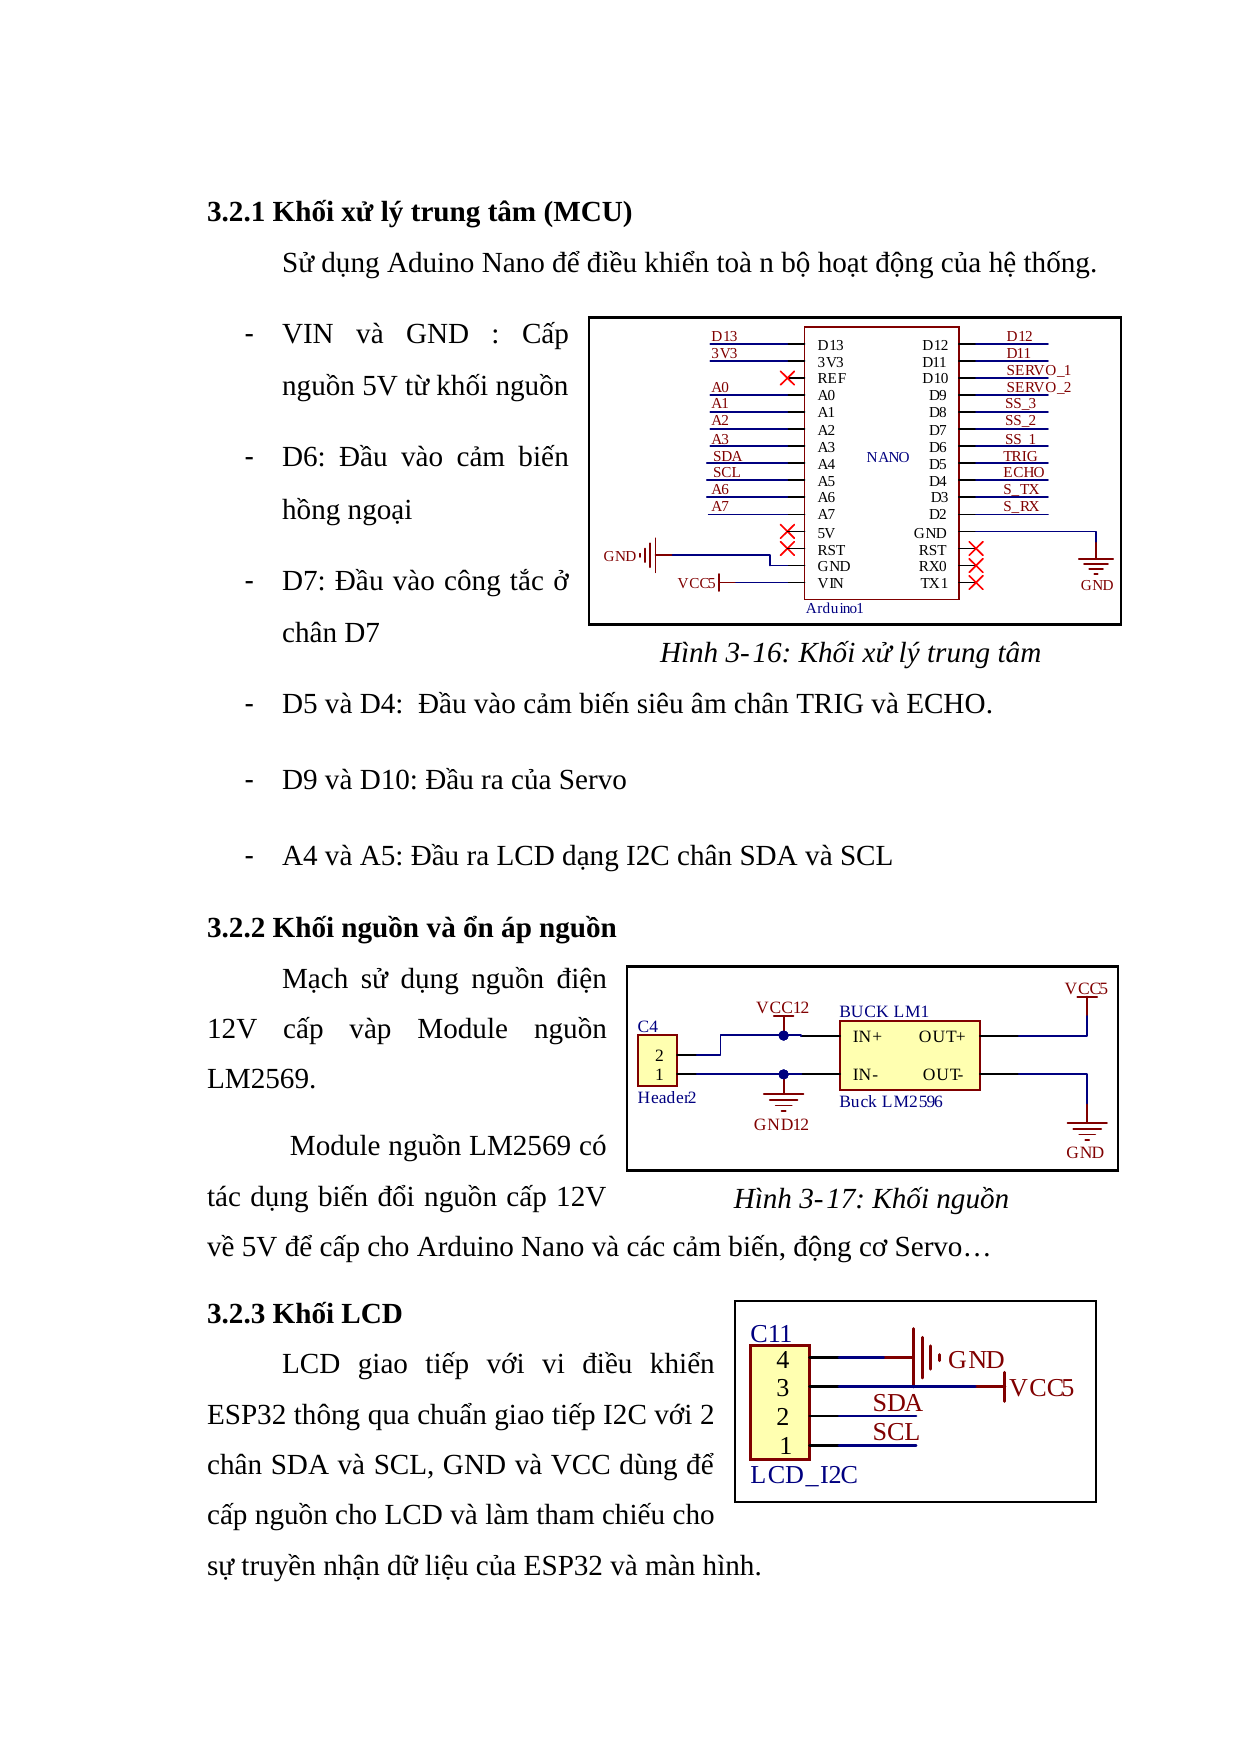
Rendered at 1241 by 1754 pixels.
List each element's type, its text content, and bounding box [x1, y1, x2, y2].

list VIN và GND : Cấp nguồn 5V từ khối nguồn [244, 312, 1122, 402]
list D6: Đầu vào cảm biến hồng ngoại [244, 435, 588, 525]
text Khối xử lý trung tâm (MCU) [207, 194, 1122, 228]
list D6: Đầu vào cảm biến hồng ngoại [590, 435, 804, 525]
text Khối LCD [207, 1296, 1122, 1330]
list D7: Đầu vào công tắc ở chân D7 [244, 559, 1122, 649]
text LCD giao tiếp với vi điều khiển ESP32 thông qua chuẩn giao tiếp I2C với 2 chân SDA và SCL, GND và VCC dùng để cấp nguồn cho LCD và làm tham chiếu cho sự truyền nhận dữ liệu của ESP32 và màn hình. [207, 1346, 1122, 1581]
list D6: Đầu vào cảm biến hồng ngoại [960, 435, 1120, 525]
list D6: Đầu vào cảm biến hồng ngoại [805, 435, 958, 525]
text Khối nguồn và ổn áp nguồn [207, 911, 1122, 944]
list D5 và D4: Đầu vào cảm biến siêu âm chân TRIG và ECHO. [244, 682, 1122, 722]
text Mạch sử dụng nguồn điện 12V cấp vàp Module nguồn LM2569. [207, 961, 1122, 1095]
text Sử dụng Aduino Nano để điều khiển toà n bộ hoạt động của hệ thống. [207, 245, 1122, 278]
text Module nguồn LM2569 có tác dụng biến đổi nguồn cấp 12V về 5V để cấp cho Arduino Nano và các cảm biến, động cơ Servo… [207, 1128, 1122, 1263]
list A4 và A5: Đầu ra LCD dạng I2C chân SDA và SCL [244, 834, 1122, 874]
list D9 và D10: Đầu ra của Servo [244, 758, 1122, 798]
